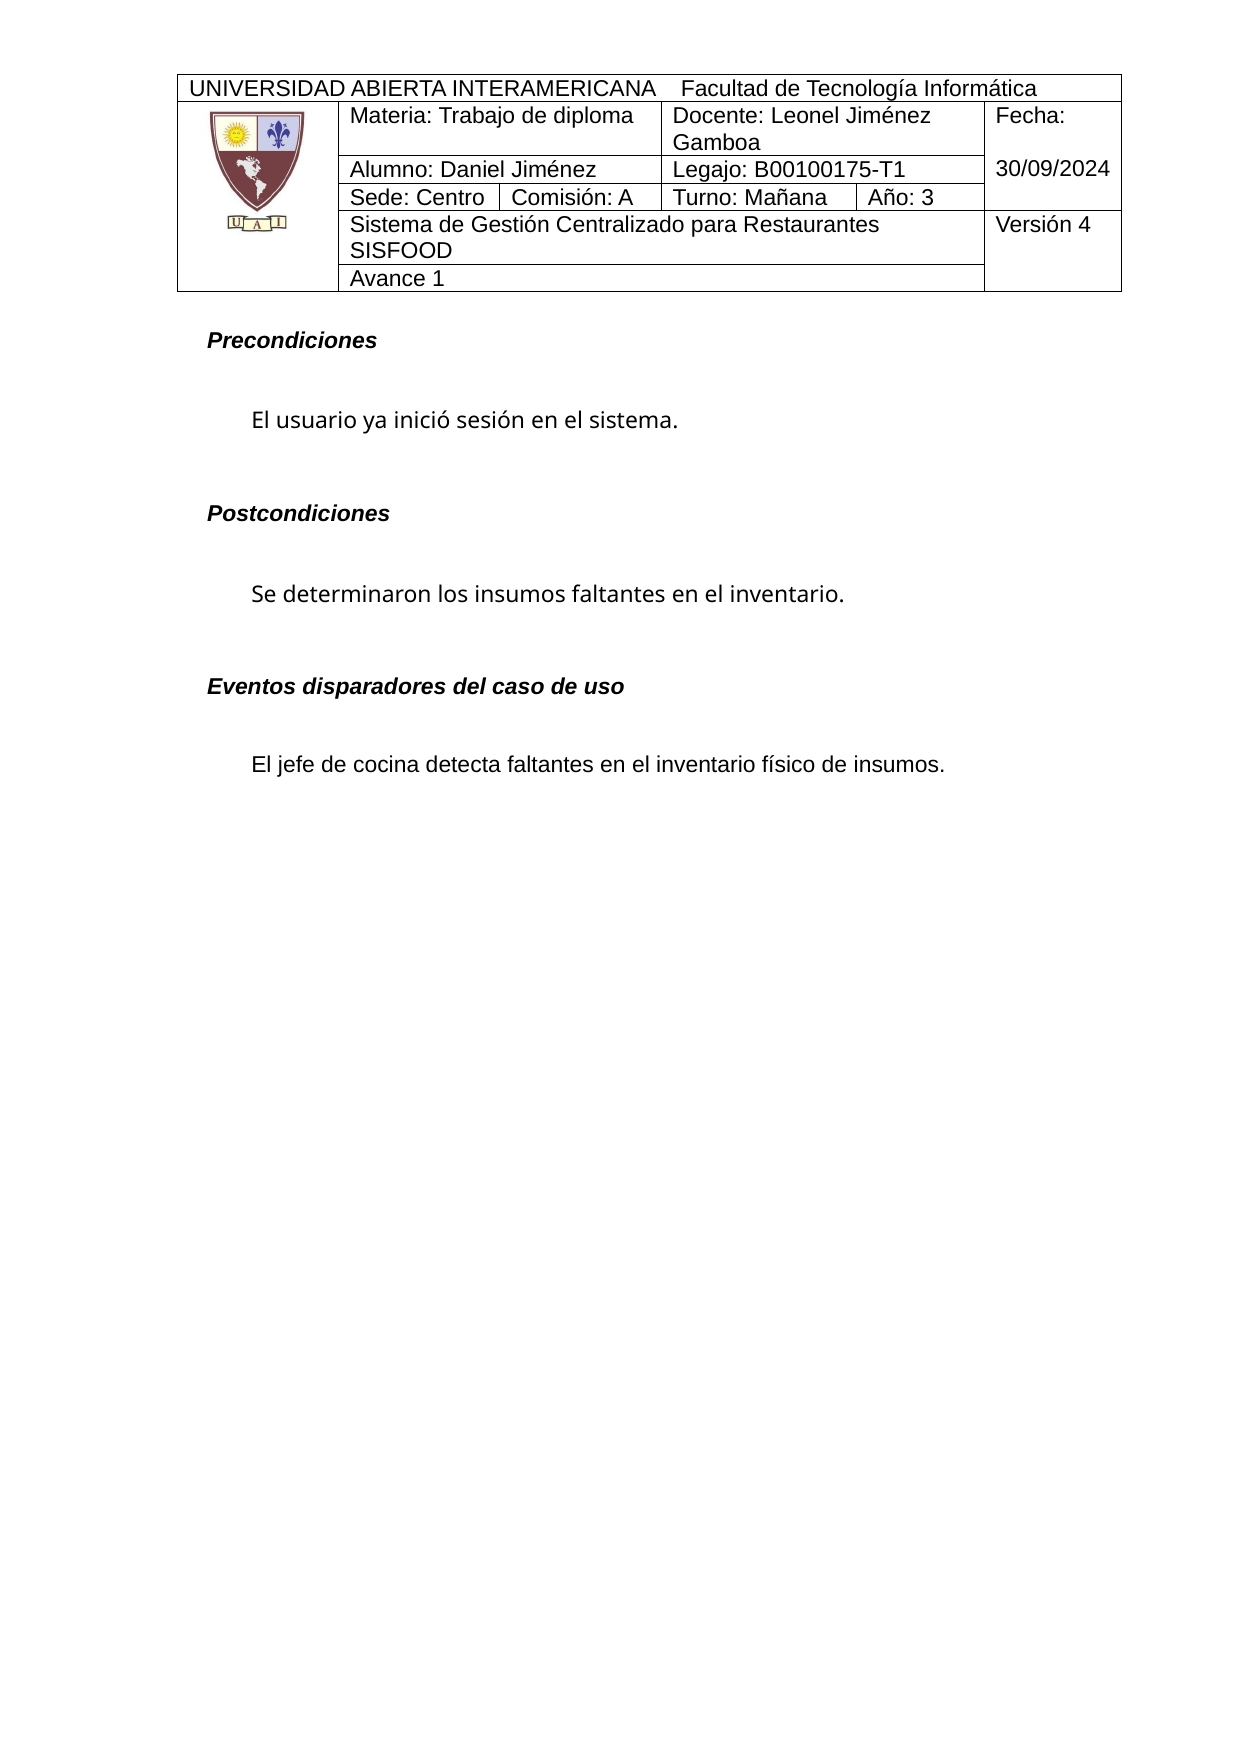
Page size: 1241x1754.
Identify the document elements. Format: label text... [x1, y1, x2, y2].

text Se determinaron los insumos faltantes en el inventario. [177, 578, 1122, 609]
picture [188, 102, 327, 236]
subtitle Eventos disparadores del caso de uso [207, 673, 1122, 699]
text El usuario ya inició sesión en el sistema. [177, 404, 1122, 436]
text El jefe de cocina detecta faltantes en el inventario físico de insumos. [177, 751, 1122, 777]
subtitle Postcondiciones [207, 500, 1122, 526]
subtitle Precondiciones [207, 327, 1122, 353]
